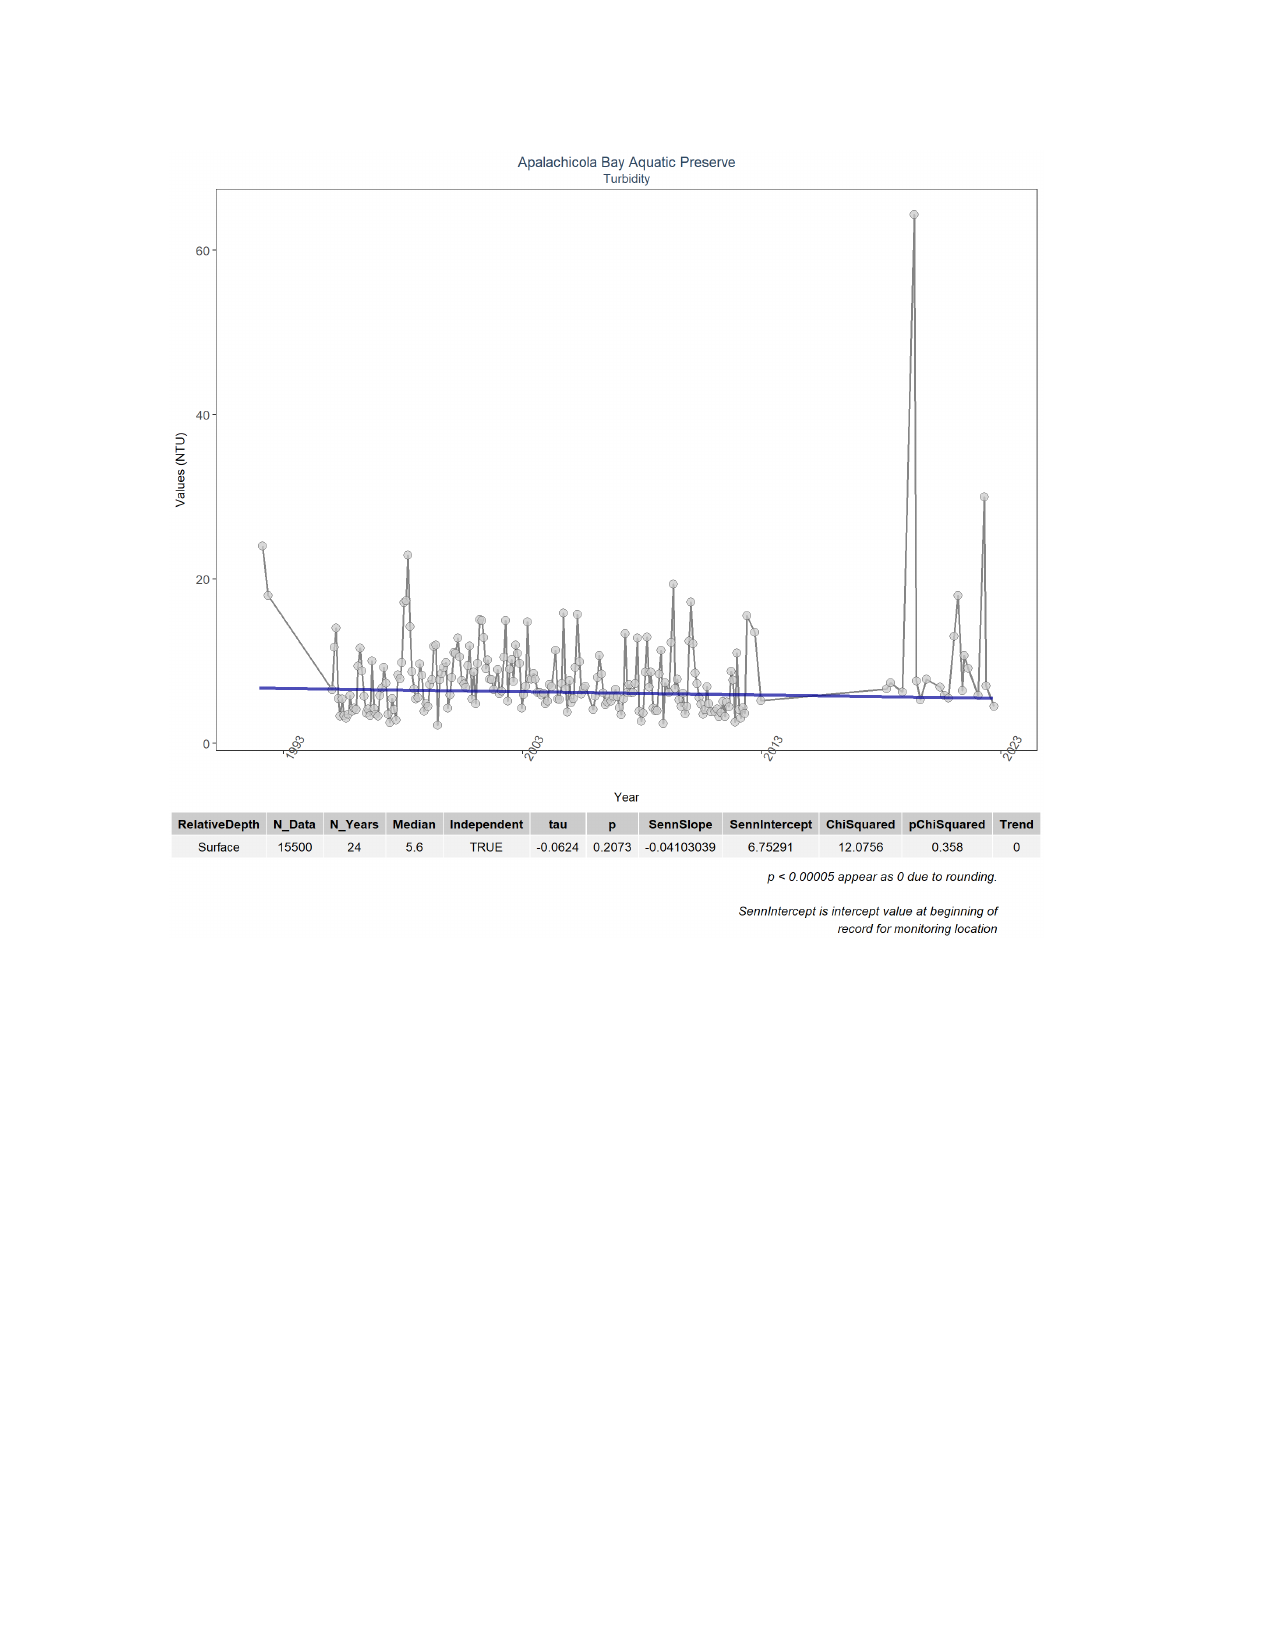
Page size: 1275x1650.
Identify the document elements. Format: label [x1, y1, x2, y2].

picture [168, 150, 1044, 938]
